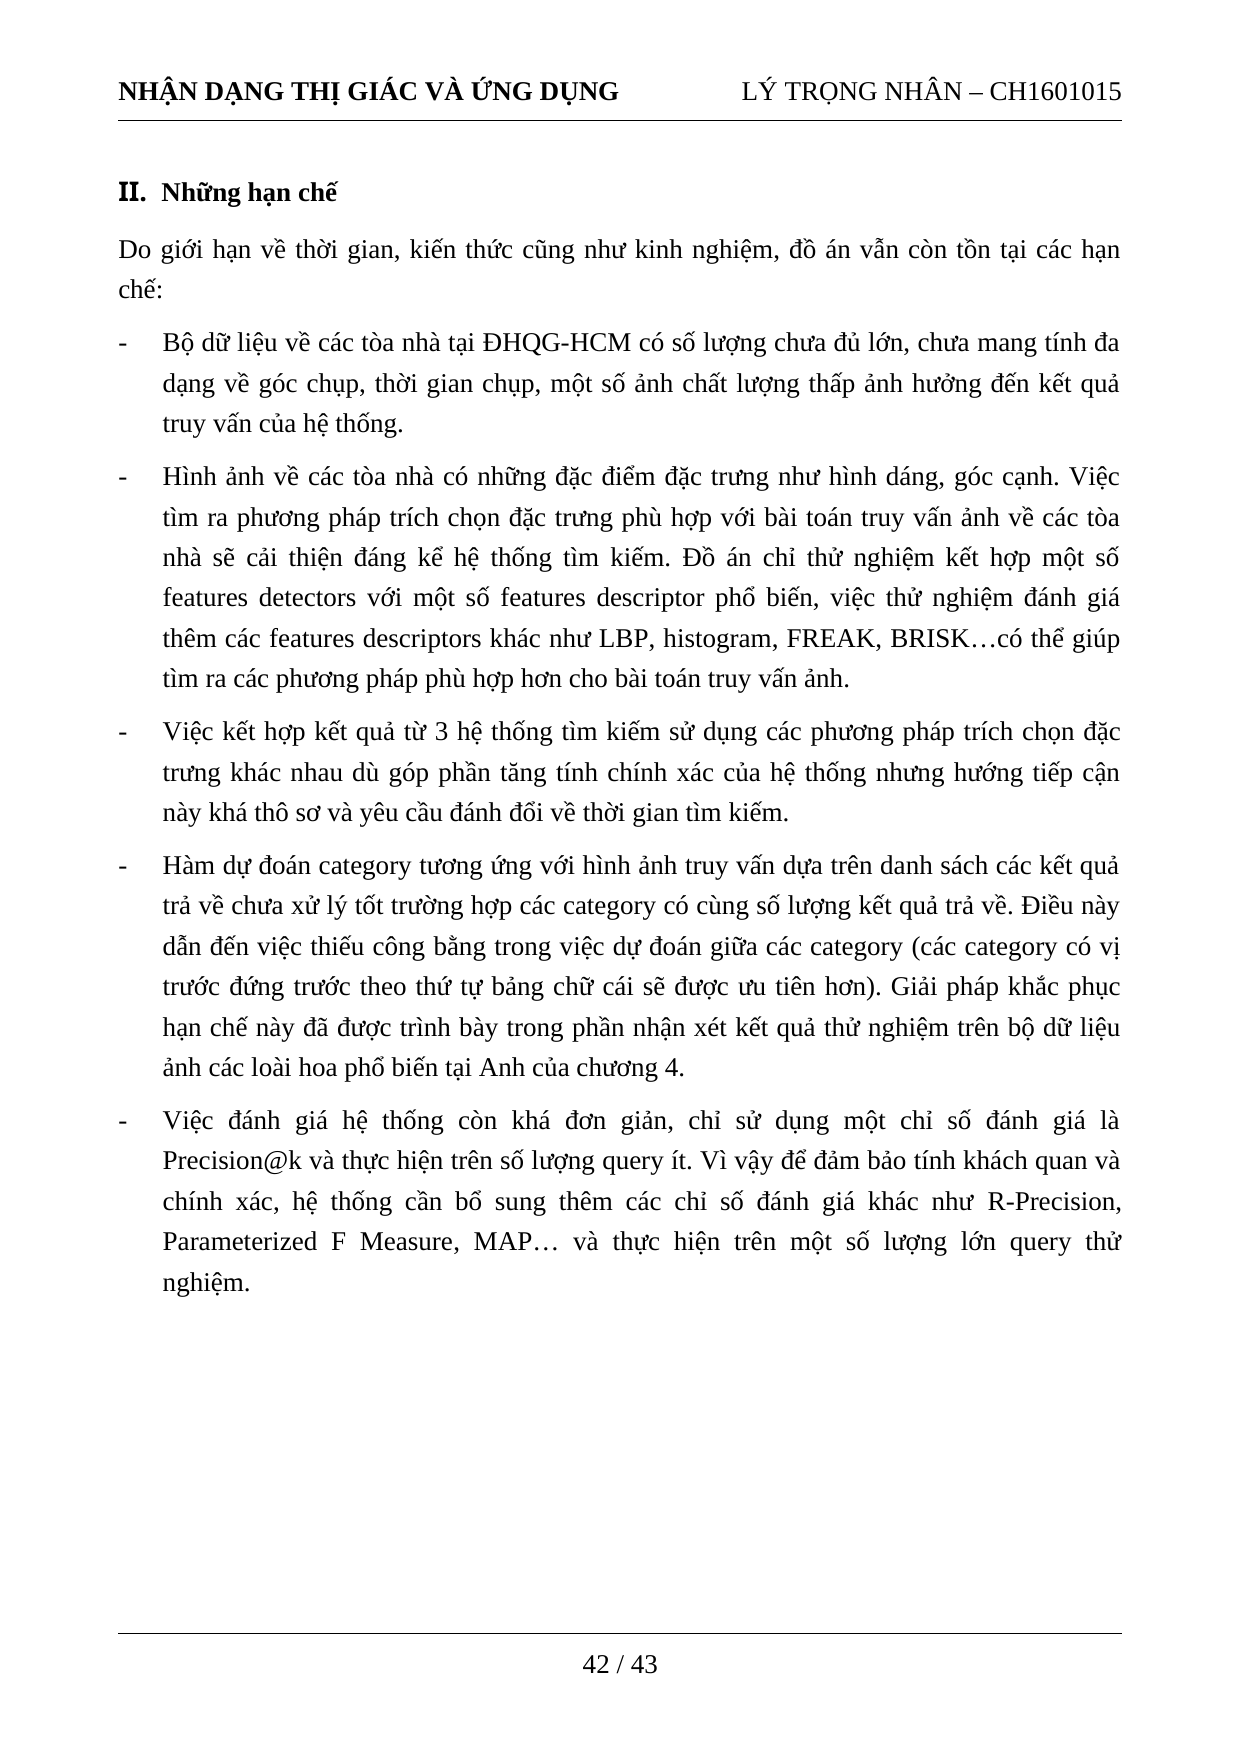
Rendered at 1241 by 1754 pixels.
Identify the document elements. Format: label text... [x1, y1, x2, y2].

text Hàm dự đoán category tương ứng với hình ảnh truy vấn dựa trên danh sách các kết quả trả về chưa xử lý tốt trường hợp các category có cùng số lượng kết quả trả về. Điều này dẫn đến việc thiếu công bằng trong việc dự đoán giữa các category (các category có vị trước đứng trước theo thứ tự bảng chữ cái sẽ được ưu tiên hơn). Giải pháp khắc phục hạn chế này đã được trình bày trong phần nhận xét kết quả thử nghiệm trên bộ dữ liệu ảnh các loài hoa phổ biến tại Anh của chương 4. [118, 849, 1122, 1082]
text Việc kết hợp kết quả từ 3 hệ thống tìm kiếm sử dụng các phương pháp trích chọn đặc trưng khác nhau dù góp phần tăng tính chính xác của hệ thống nhưng hướng tiếp cận này khá thô sơ và yêu cầu đánh đổi về thời gian tìm kiếm. [118, 715, 1122, 827]
text Việc đánh giá hệ thống còn khá đơn giản, chỉ sử dụng một chỉ số đánh giá là Precision@k và thực hiện trên số lượng query ít. Vì vậy để đảm bảo tính khách quan và chính xác, hệ thống cần bổ sung thêm các chỉ số đánh giá khác như R-Precision, Parameterized F Measure, MAP… và thực hiện trên một số lượng lớn query thử nghiệm. [118, 1104, 1122, 1297]
text Do giới hạn về thời gian, kiến thức cũng như kinh nghiệm, đồ án vẫn còn tồn tại các hạn chế: [118, 233, 1122, 305]
subtitle Những hạn chế [118, 173, 1122, 209]
text Hình ảnh về các tòa nhà có những đặc điểm đặc trưng như hình dáng, góc cạnh. Việc tìm ra phương pháp trích chọn đặc trưng phù hợp với bài toán truy vấn ảnh về các tòa nhà sẽ cải thiện đáng kể hệ thống tìm kiếm. Đồ án chỉ thử nghiệm kết hợp một số features detectors với một số features descriptor phổ biến, việc thử nghiệm đánh giá thêm các features descriptors khác như LBP, histogram, FREAK, BRISK…có thể giúp tìm ra các phương pháp phù hợp hơn cho bài toán truy vấn ảnh. [118, 460, 1122, 693]
text Bộ dữ liệu về các tòa nhà tại ĐHQG-HCM có số lượng chưa đủ lớn, chưa mang tính đa dạng về góc chụp, thời gian chụp, một số ảnh chất lượng thấp ảnh hưởng đến kết quả truy vấn của hệ thống. [118, 326, 1122, 438]
